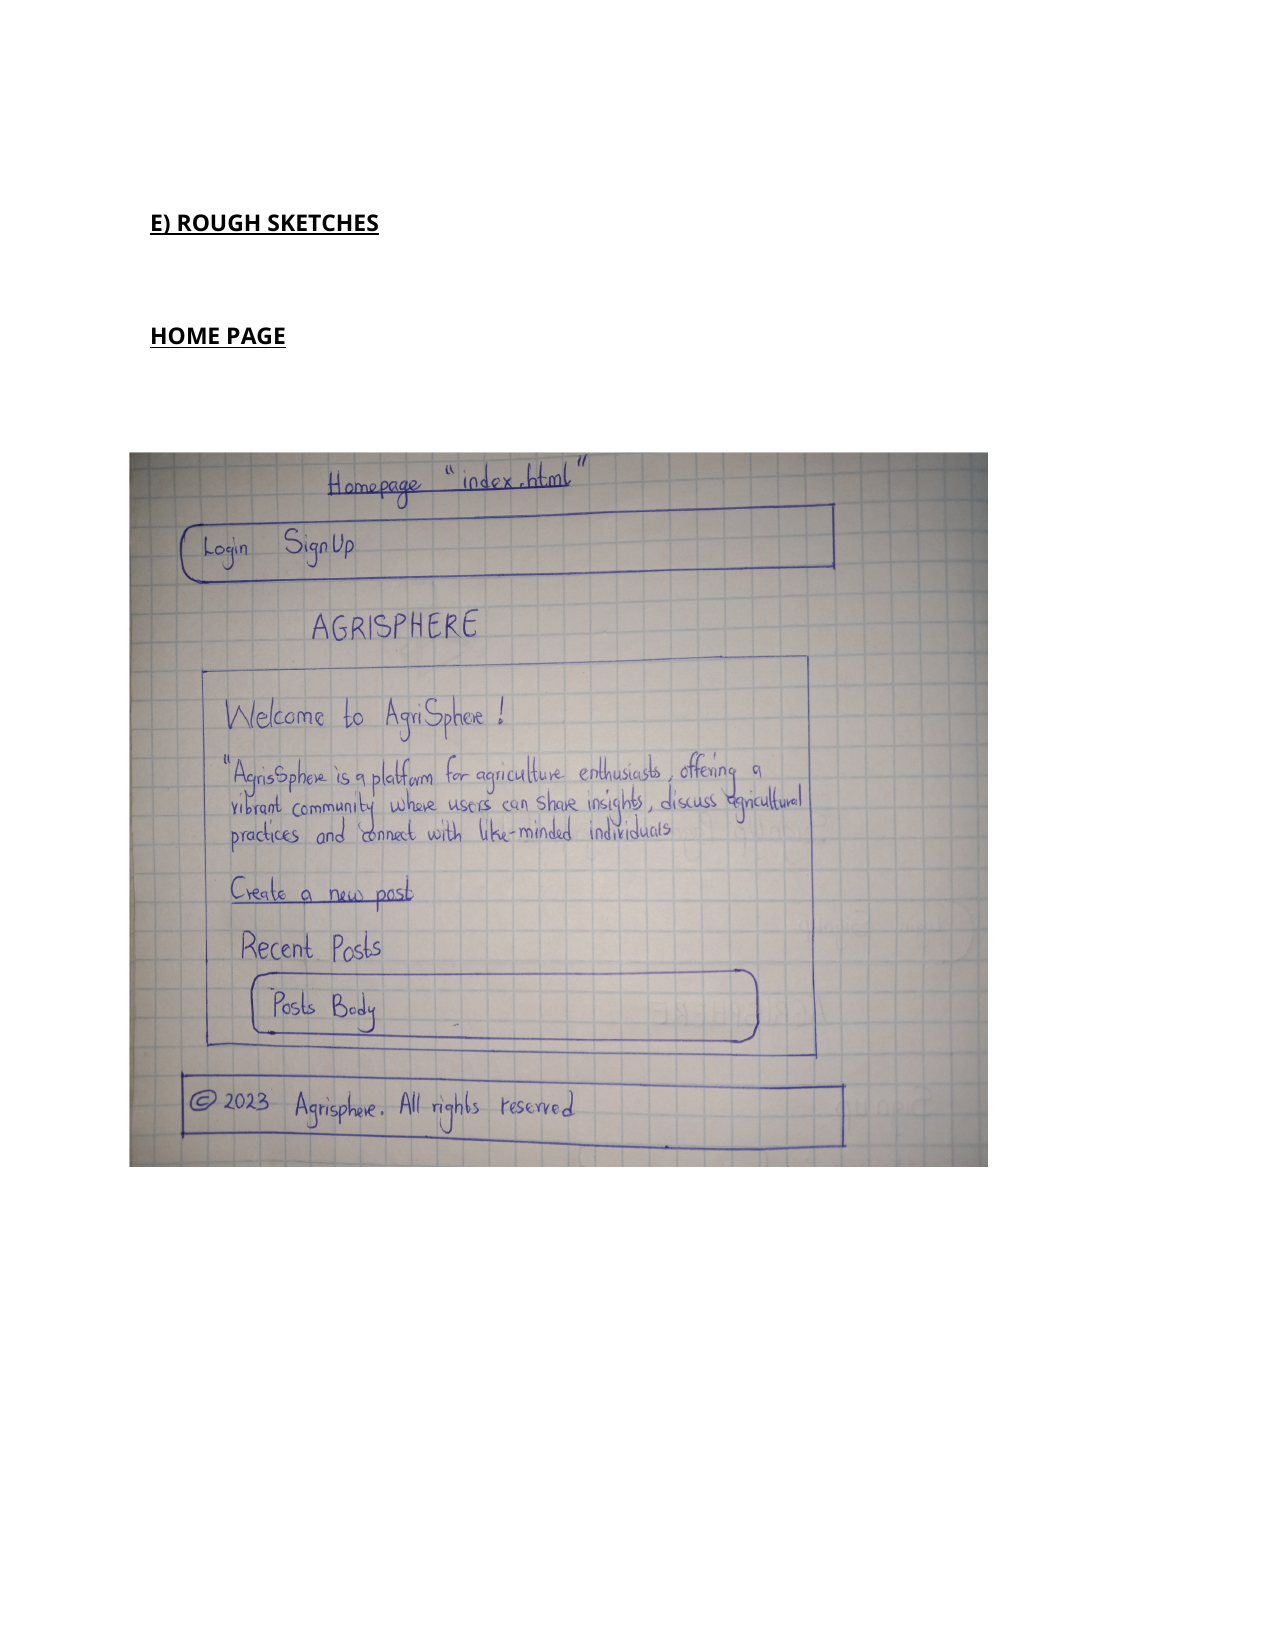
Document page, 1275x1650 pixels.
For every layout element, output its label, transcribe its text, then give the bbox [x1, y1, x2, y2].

text E) ROUGH SKETCHES [150, 207, 1125, 238]
picture [130, 453, 988, 1167]
text HOME PAGE [150, 320, 1125, 352]
